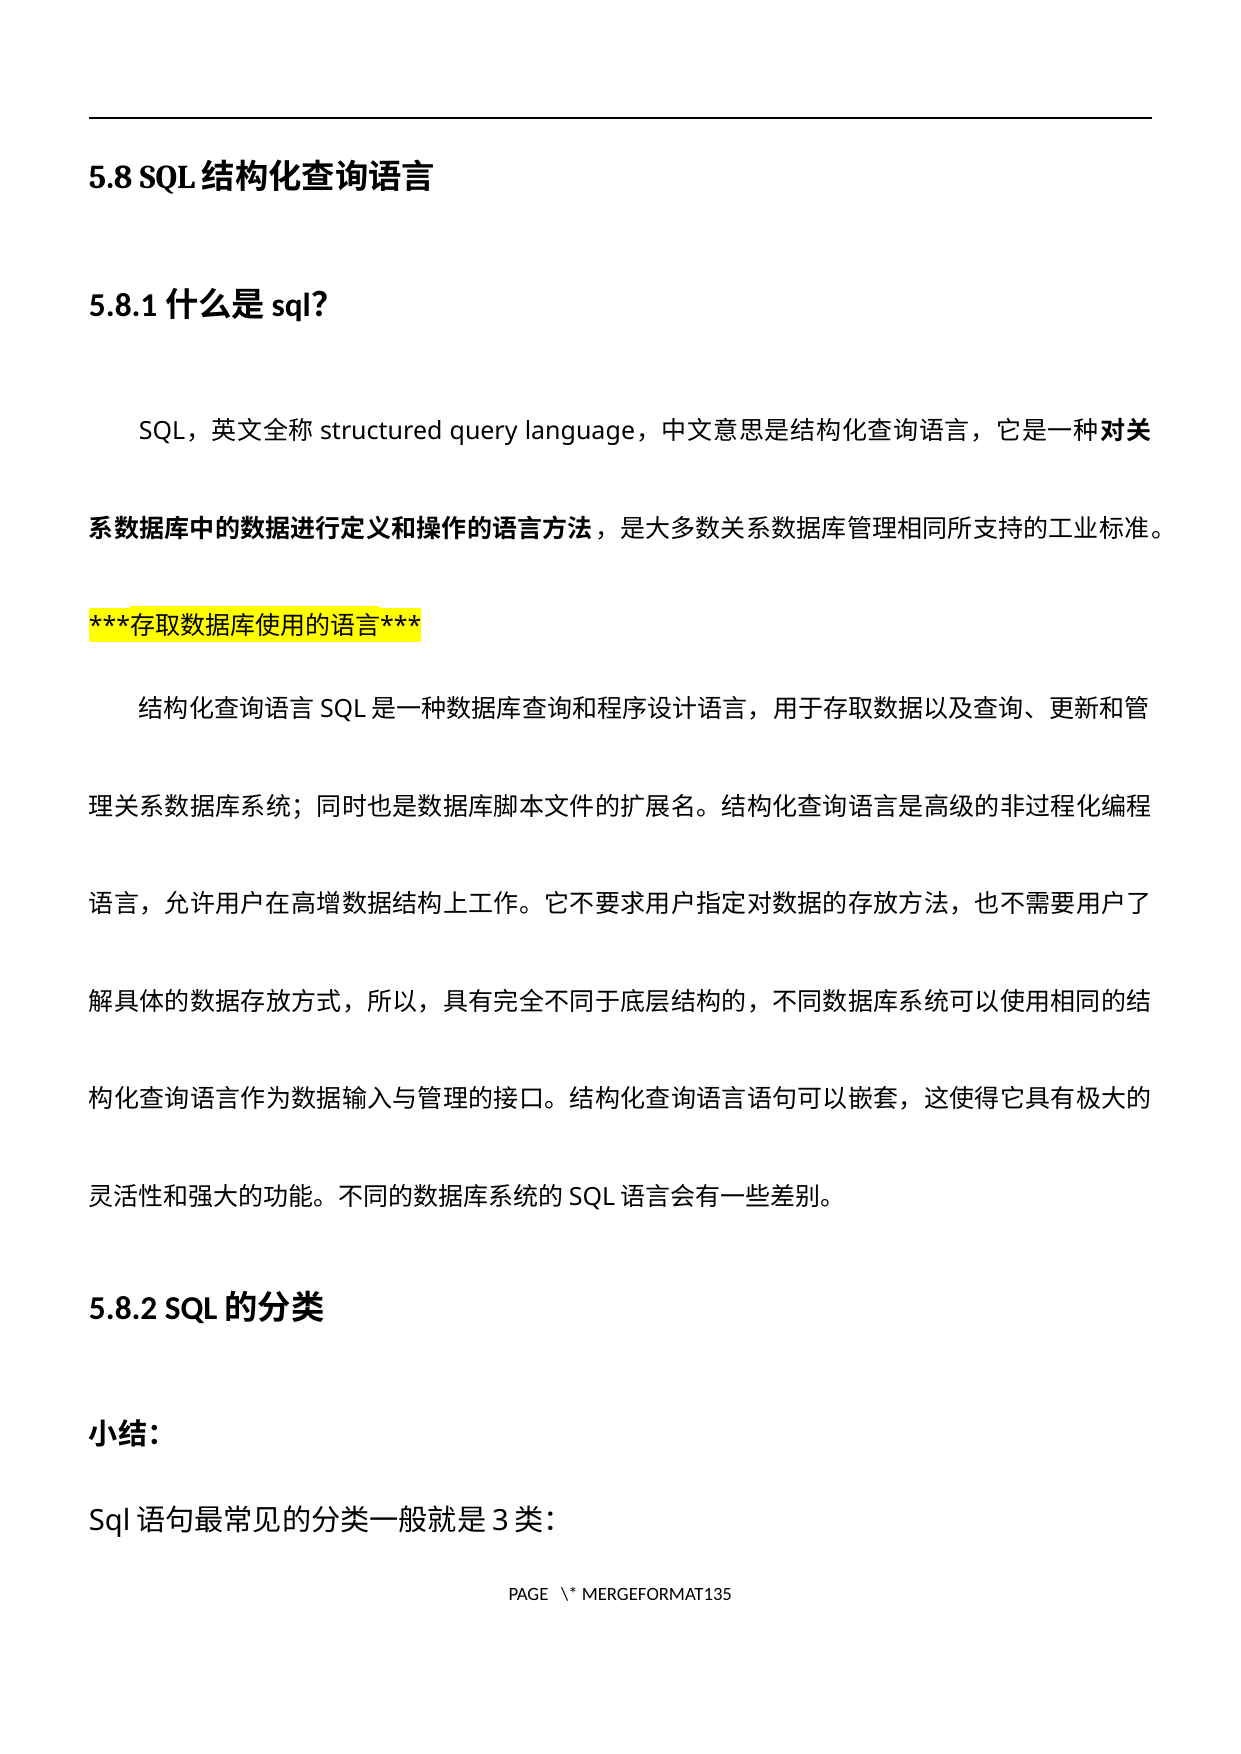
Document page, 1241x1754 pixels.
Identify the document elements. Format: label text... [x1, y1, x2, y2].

subtitle 5.8.1 什么是sql？ [89, 269, 1152, 334]
subtitle 5.8.2 SQL的分类 [89, 1272, 1152, 1337]
text 小结： [89, 1399, 1152, 1464]
text 结构化查询语言SQL是一种数据库查询和程序设计语言，用于存取数据以及查询、更新和管理关系数据库系统；同时也是数据库脚本文件的扩展名。结构化查询语言是高级的非过程化编程语言，允许用户在高增数据结构上工作。它不要求用户指定对数据的存放方法，也不需要用户了解具体的数据存放方式，所以，具有完全不同于底层结构的，不同数据库系统可以使用相同的结构化查询语言作为数据输入与管理的接口。结构化查询语言语句可以嵌套，这使得它具有极大的灵活性和强大的功能。不同的数据库系统的SQL语言会有一些差别。 [89, 674, 1152, 1227]
text SQL，英文全称structured query language，中文意思是结构化查询语言，它是一种对关系数据库中的数据进行定义和操作的语言方法，是大多数关系数据库管理相同所支持的工业标准。***存取数据库使用的语言*** [89, 396, 1152, 656]
text Sql语句最常见的分类一般就是3类： [89, 1486, 1152, 1551]
subtitle 5.8 SQL结构化查询语言 [89, 142, 1152, 207]
